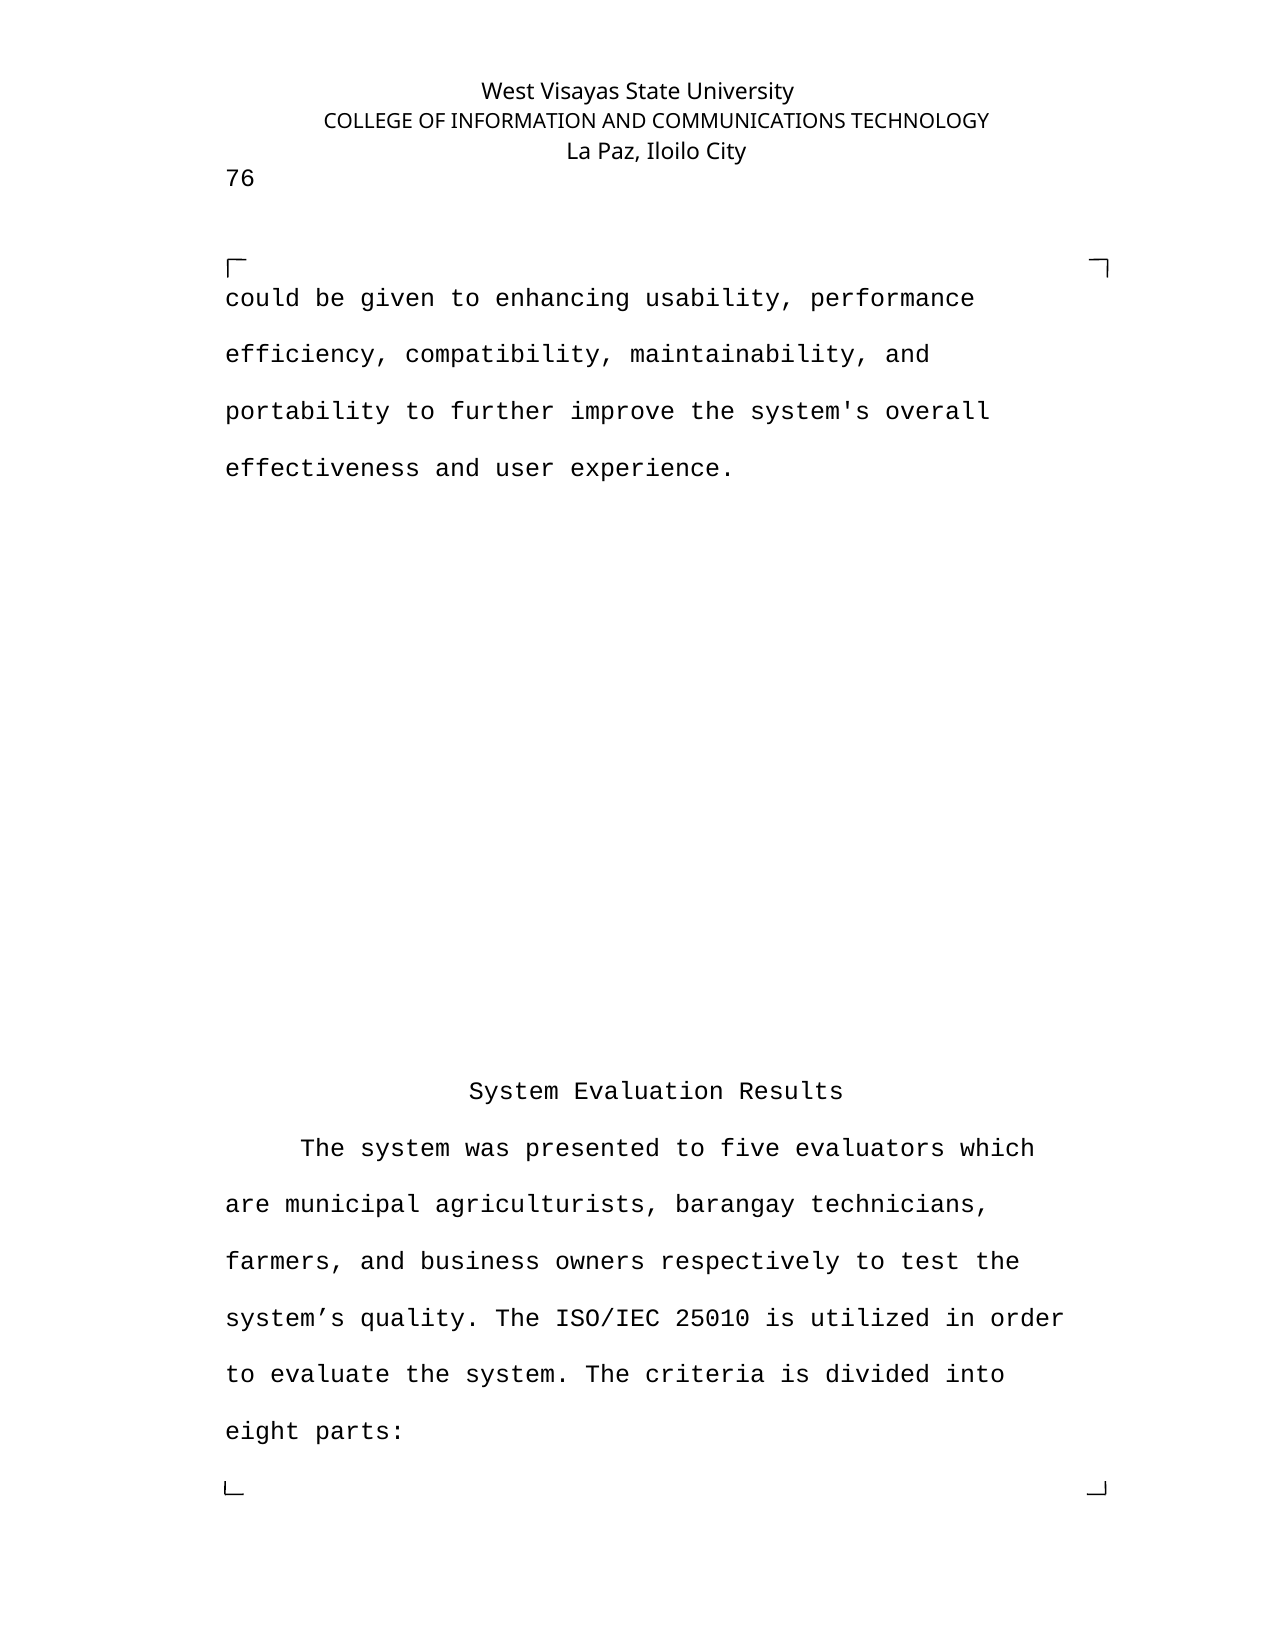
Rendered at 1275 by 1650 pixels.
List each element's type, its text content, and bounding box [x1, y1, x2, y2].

text System Evaluation Results [225, 1079, 1087, 1107]
text The system was presented to five evaluators which are municipal agriculturists, barangay technicians, farmers, and business owners respectively to test the system’s quality. The ISO/IEC 25010 is utilized in order to evaluate the system. The criteria is divided into eight parts: [225, 1135, 1087, 1447]
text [225, 285, 1087, 484]
